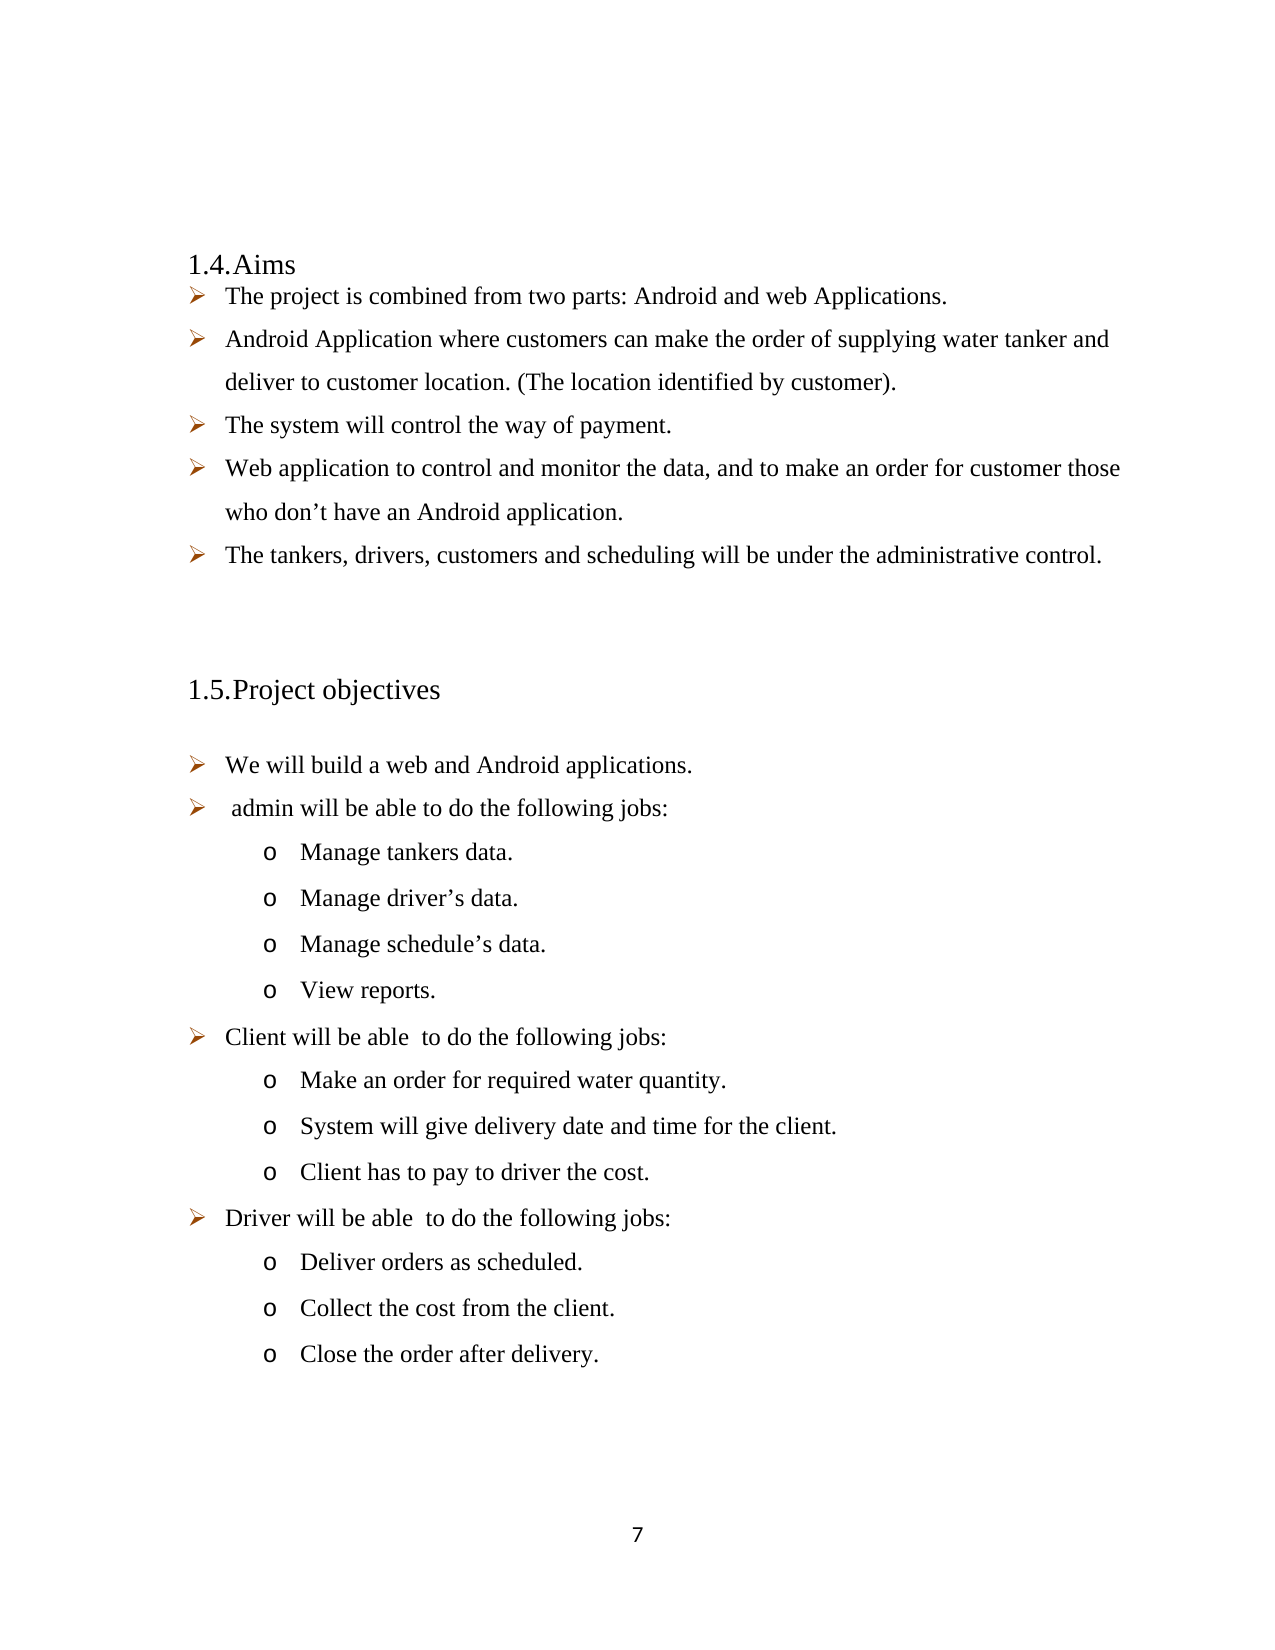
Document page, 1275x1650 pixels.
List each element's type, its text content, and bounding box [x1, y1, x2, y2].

list Make an order for required water quantity. [262, 1065, 1125, 1096]
list Android Application where customers can make the order of supplying water tanker and deliver to customer location. (The location identified by customer). [187, 324, 1125, 396]
subtitle Project objectives [187, 672, 1125, 705]
list admin will be able to do the following jobs: [187, 793, 1125, 822]
list The project is combined from two parts: Android and web Applications. [187, 281, 1125, 310]
list View reports. [262, 975, 1125, 1006]
list System will give delivery date and time for the client. [262, 1111, 1125, 1142]
list We will build a web and Android applications. [187, 750, 1125, 779]
list Manage tankers data. [262, 837, 1125, 867]
list Client will be able to do the following jobs: [187, 1022, 1125, 1050]
list Close the order after delivery. [262, 1339, 1125, 1370]
list Client has to pay to driver the cost. [262, 1157, 1125, 1188]
list The tankers, drivers, customers and scheduling will be under the administrative control. [187, 540, 1125, 568]
list Driver will be able to do the following jobs: [187, 1203, 1125, 1232]
list The system will control the way of payment. [187, 410, 1125, 439]
list Manage schedule’s data. [262, 929, 1125, 960]
list Collect the cost from the client. [262, 1293, 1125, 1324]
list Manage driver’s data. [262, 883, 1125, 914]
subtitle Aims [187, 247, 1125, 281]
list Web application to control and monitor the data, and to make an order for customer those who don’t have an Android application. [187, 453, 1125, 525]
list Deliver orders as scheduled. [262, 1247, 1125, 1277]
